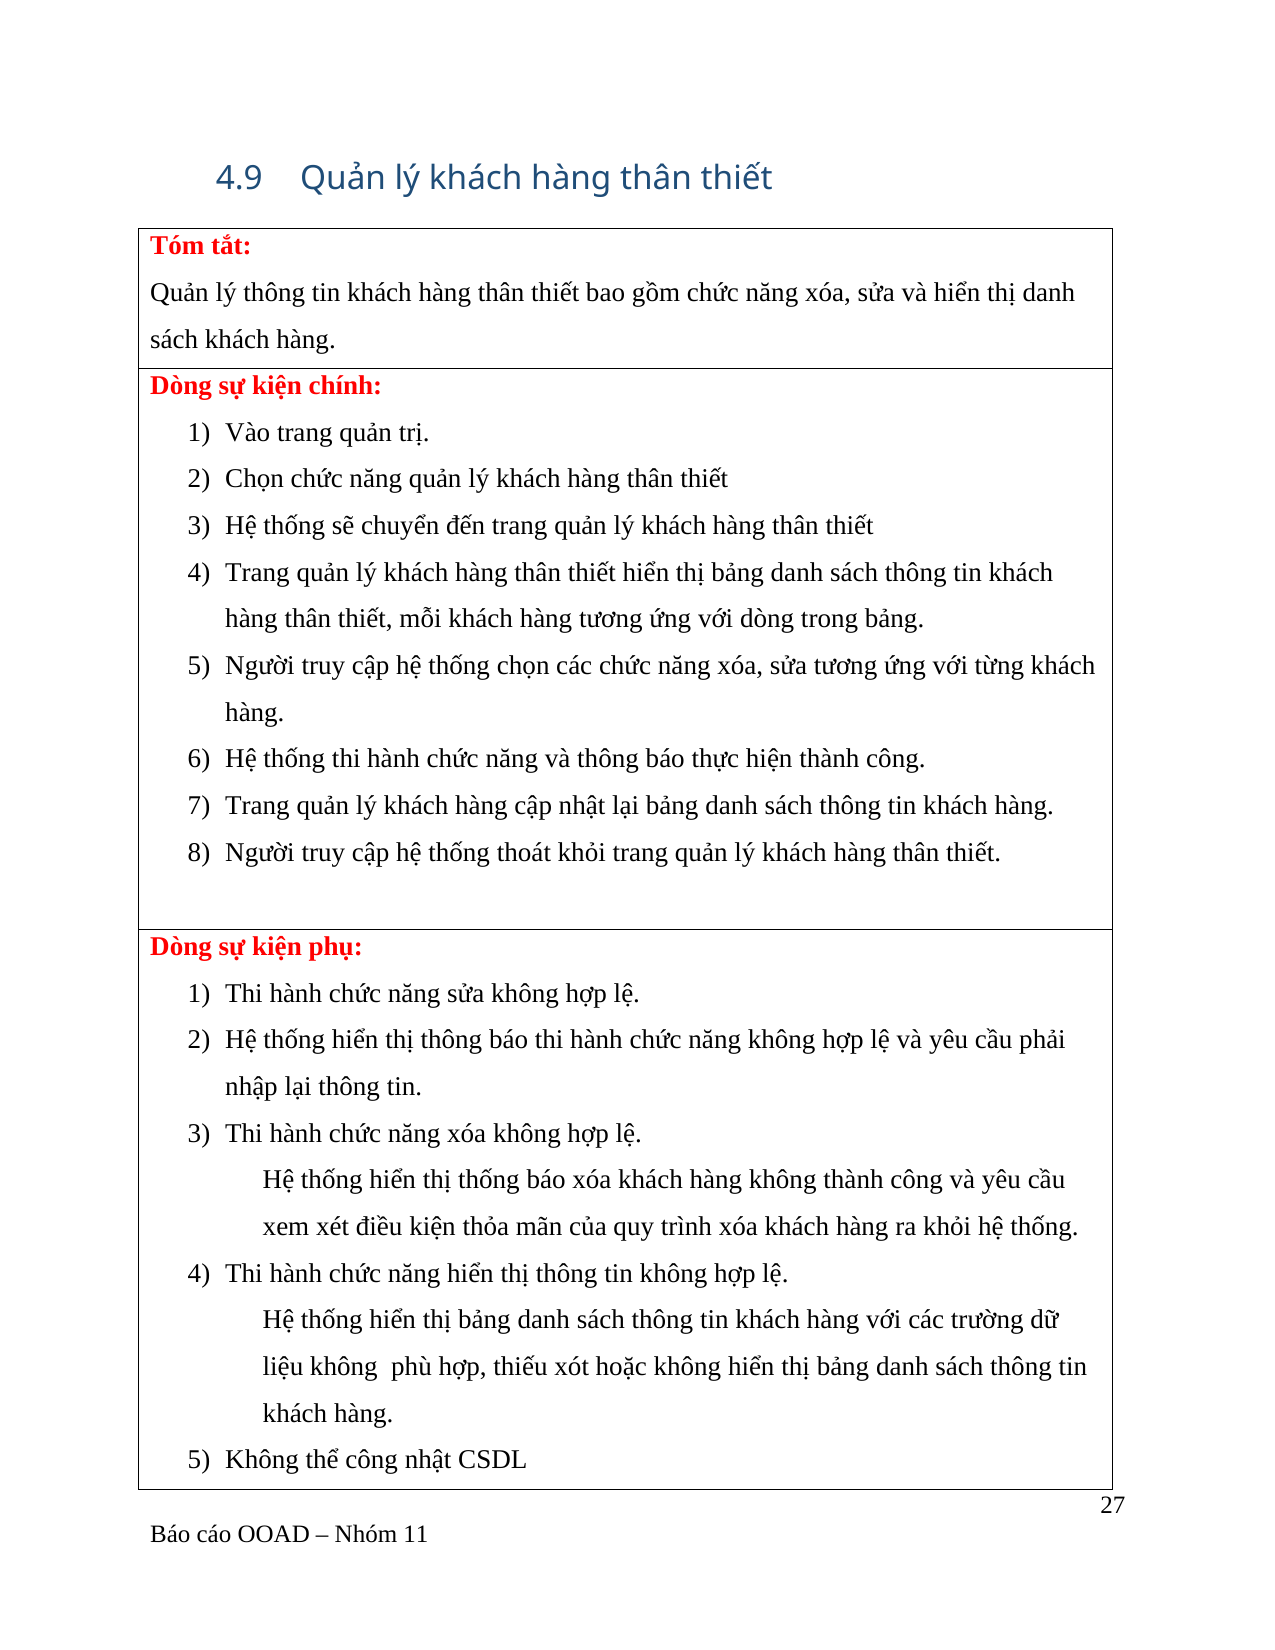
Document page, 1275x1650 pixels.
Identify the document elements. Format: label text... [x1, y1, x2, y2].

table_cell Dòng sự kiện chính: Vào trang quản trị. Chọn chức năng quản lý khách hàng thân thiết Hệ thống sẽ chuyển đến trang quản lý khách hàng thân thiết Trang quản lý khách hàng thân thiết hiển thị bảng danh sách thông tin khách hàng thân thiết, mỗi khách hàng tương ứng với dòng trong bảng. Người truy cập hệ thống chọn các chức năng xóa, sửa tương ứng với từng khách hàng. Hệ thống thi hành chức năng và thông báo thực hiện thành công. Trang quản lý khách hàng cập nhật lại bảng danh sách thông tin khách hàng. Người truy cập hệ thống thoát khỏi trang quản lý khách hàng thân thiết. [139, 369, 1112, 929]
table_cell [139, 930, 1112, 1489]
table_header Tóm tắt: Quản lý thông tin khách hàng thân thiết bao gồm chức năng xóa, sửa và hiển thị danh sách khách hàng. [139, 229, 1112, 368]
subtitle Quản lý khách hàng thân thiết [216, 154, 1125, 199]
